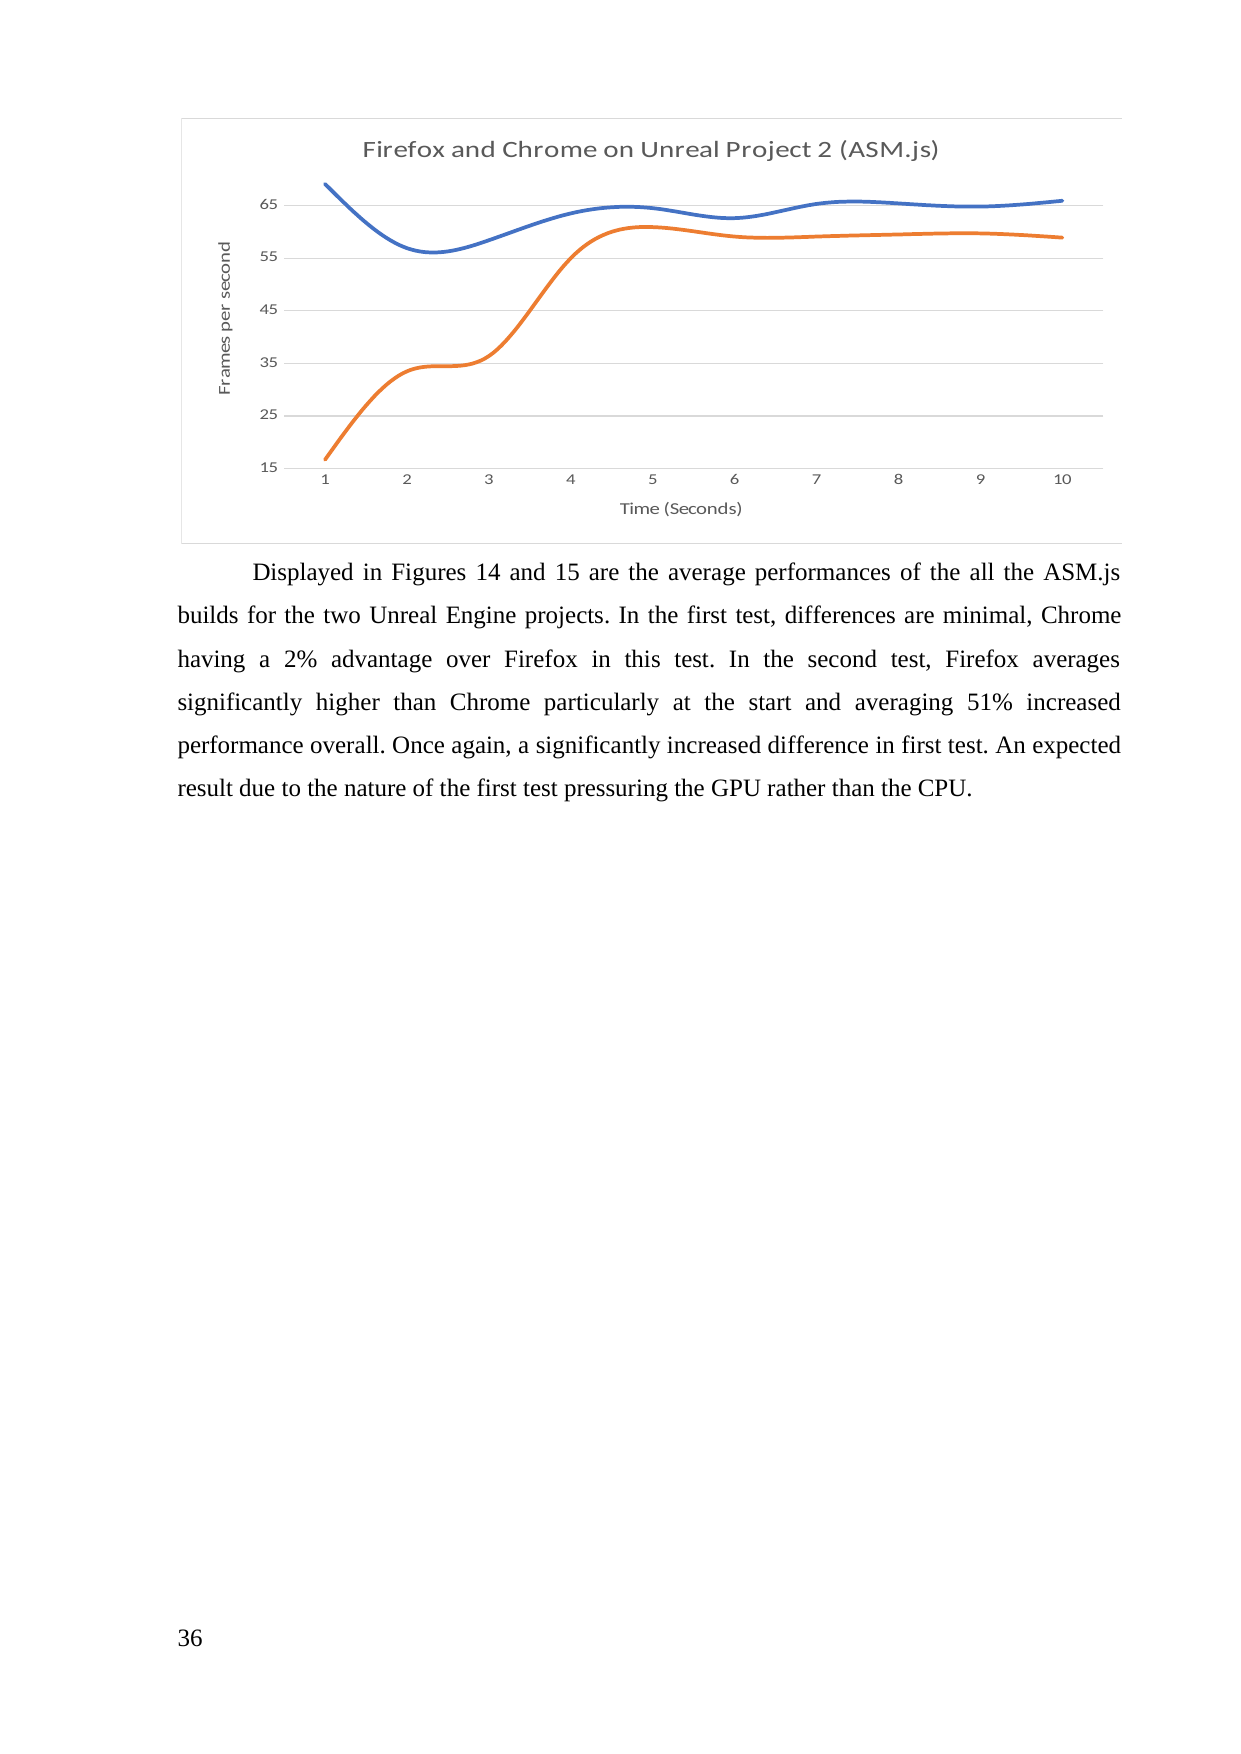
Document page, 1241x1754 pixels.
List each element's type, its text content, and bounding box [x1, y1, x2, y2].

text Displayed in Figures 14 and 15 are the average performances of the all the ASM.js builds for the two Unreal Engine projects. In the first test, differences are minimal, Chrome having a 2% advantage over Firefox in this test. In the second test, Firefox averages significantly higher than Chrome particularly at the start and averaging 51% increased performance overall. Once again, a significantly increased difference in first test. An expected result due to the nature of the first test pressuring the GPU rather than the CPU. [177, 118, 1122, 802]
